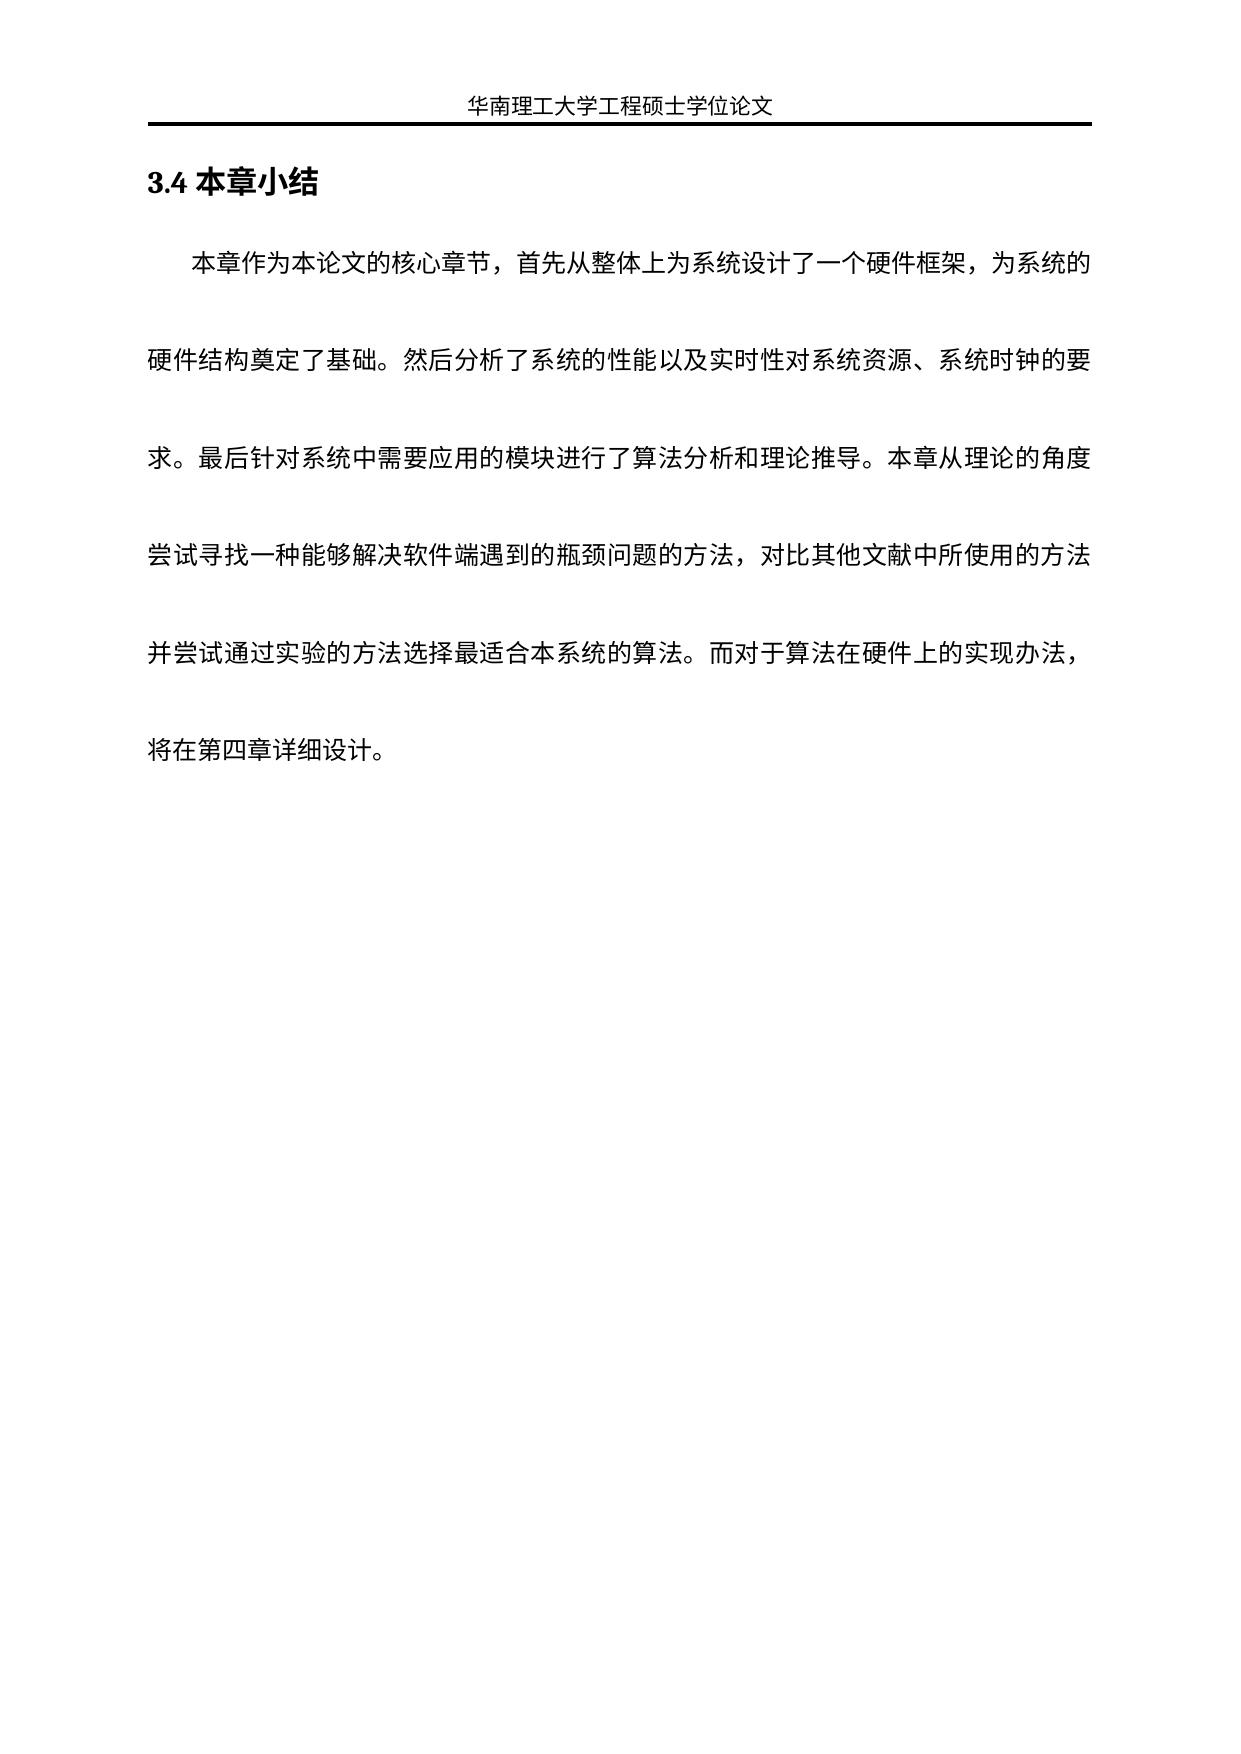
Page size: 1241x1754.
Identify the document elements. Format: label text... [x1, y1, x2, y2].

subtitle 3.4 本章小结 [148, 148, 1092, 213]
text 本章作为本论文的核心章节，首先从整体上为系统设计了一个硬件框架，为系统的硬件结构奠定了基础。然后分析了系统的性能以及实时性对系统资源、系统时钟的要求。最后针对系统中需要应用的模块进行了算法分析和理论推导。本章从理论的角度尝试寻找一种能够解决软件端遇到的瓶颈问题的方法，对比其他文献中所使用的方法并尝试通过实验的方法选择最适合本系统的算法。而对于算法在硬件上的实现办法，将在第四章详细设计。 [148, 229, 1092, 781]
